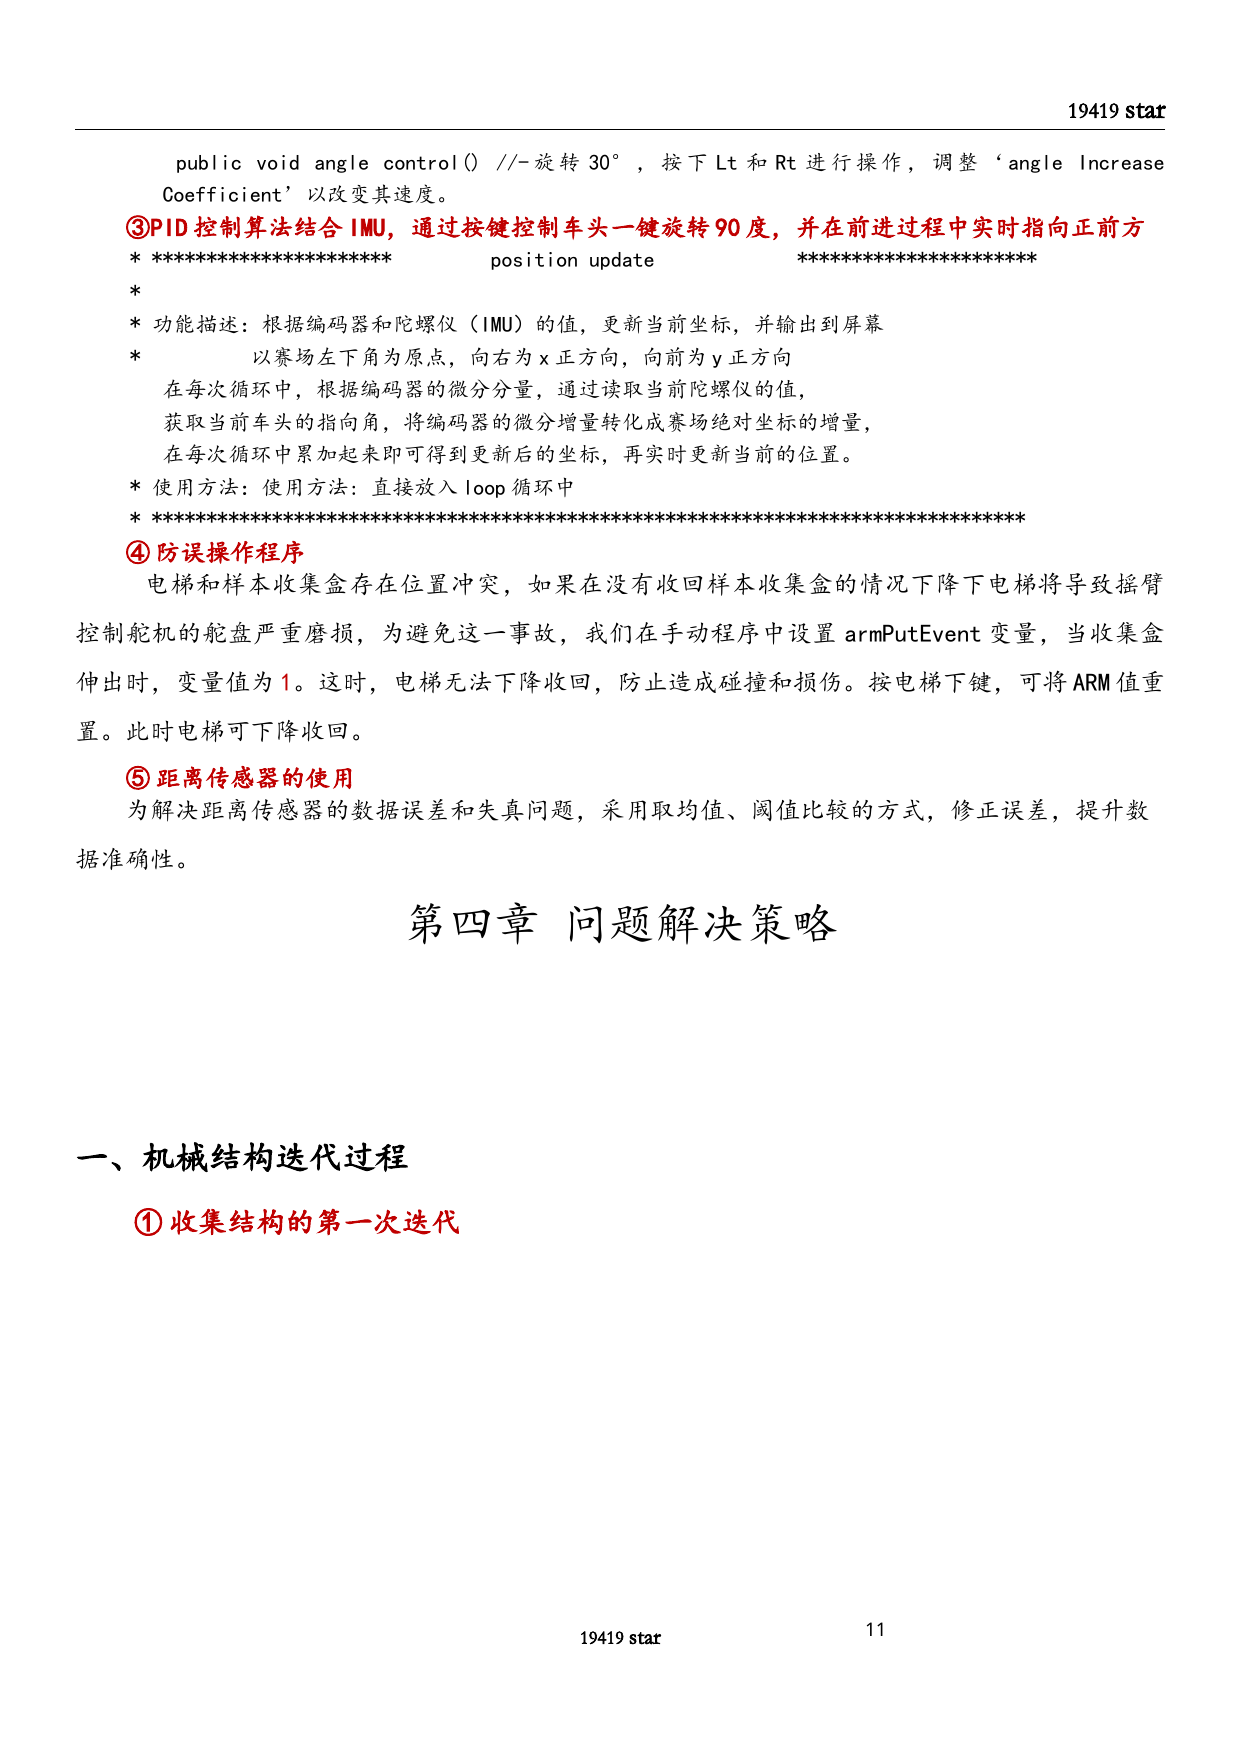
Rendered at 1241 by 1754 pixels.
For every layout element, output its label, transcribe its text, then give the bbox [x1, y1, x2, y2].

list public void angle control() //-旋转30°，按下Lt和Rt进行操作，调整‘angle Increase Coefficient’以改变其速度。 [119, 144, 1165, 209]
list ⑤距离传感器的使用 [75, 760, 1165, 792]
list ①收集结构的第一次迭代 [75, 1187, 1165, 1252]
text ③PID控制算法结合IMU，通过按键控制车头一键旋转90度，并在前进过程中实时指向正前方 [75, 209, 1165, 242]
text 第四章 问题解决策略 [75, 888, 1165, 953]
list ④防误操作程序 [75, 534, 1165, 567]
list * 使用方法：使用方法: 直接放入loop循环中 [75, 469, 1165, 502]
list 获取当前车头的指向角，将编码器的微分增量转化成赛场绝对坐标的增量， [75, 404, 1165, 437]
list 一、机械结构迭代过程 [75, 1122, 1165, 1187]
list 在每次循环中，根据编码器的微分分量，通过读取当前陀螺仪的值， [75, 372, 1165, 404]
list * 以赛场左下角为原点，向右为x正方向，向前为y正方向 [75, 339, 1165, 372]
list * ******************************************************************************** [75, 502, 1165, 534]
list 为解决距离传感器的数据误差和失真问题，采用取均值、阈值比较的方式，修正误差，提升数据准确性。 [75, 792, 1165, 873]
list * ********************** position update ********************** [75, 242, 1165, 274]
list 在每次循环中累加起来即可得到更新后的坐标，再实时更新当前的位置。 [75, 437, 1165, 469]
list 电梯和样本收集盒存在位置冲突，如果在没有收回样本收集盒的情况下降下电梯将导致摇臂控制舵机的舵盘严重磨损，为避免这一事故，我们在手动程序中设置armPutEvent变量，当收集盒伸出时，变量值为1。这时，电梯无法下降收回，防止造成碰撞和损伤。按电梯下键，可将ARM值重置。此时电梯可下降收回。 [75, 567, 1165, 746]
list * [75, 274, 1165, 307]
list * 功能描述：根据编码器和陀螺仪（IMU）的值，更新当前坐标，并输出到屏幕 [75, 307, 1165, 339]
